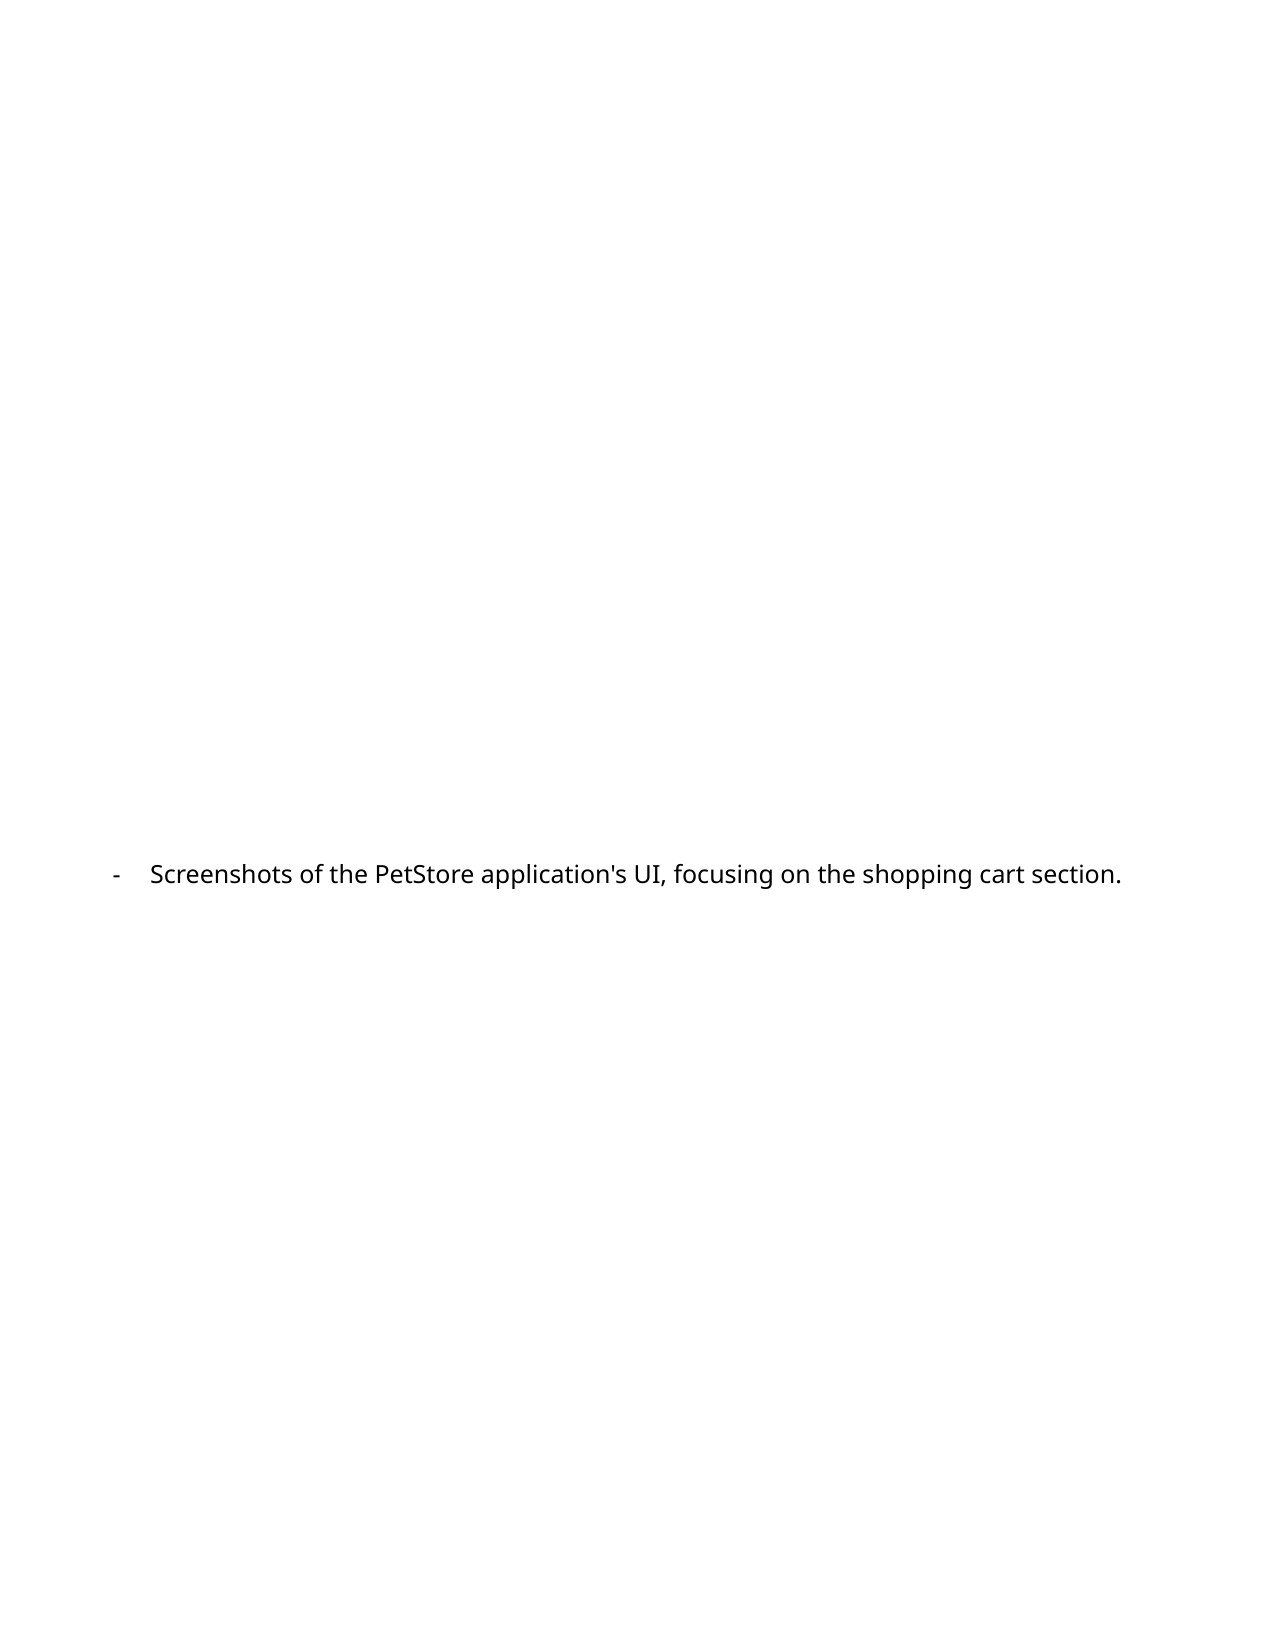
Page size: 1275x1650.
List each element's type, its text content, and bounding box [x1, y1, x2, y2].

list Screenshots of the PetStore application's UI, focusing on the shopping cart section. [112, 857, 1200, 891]
